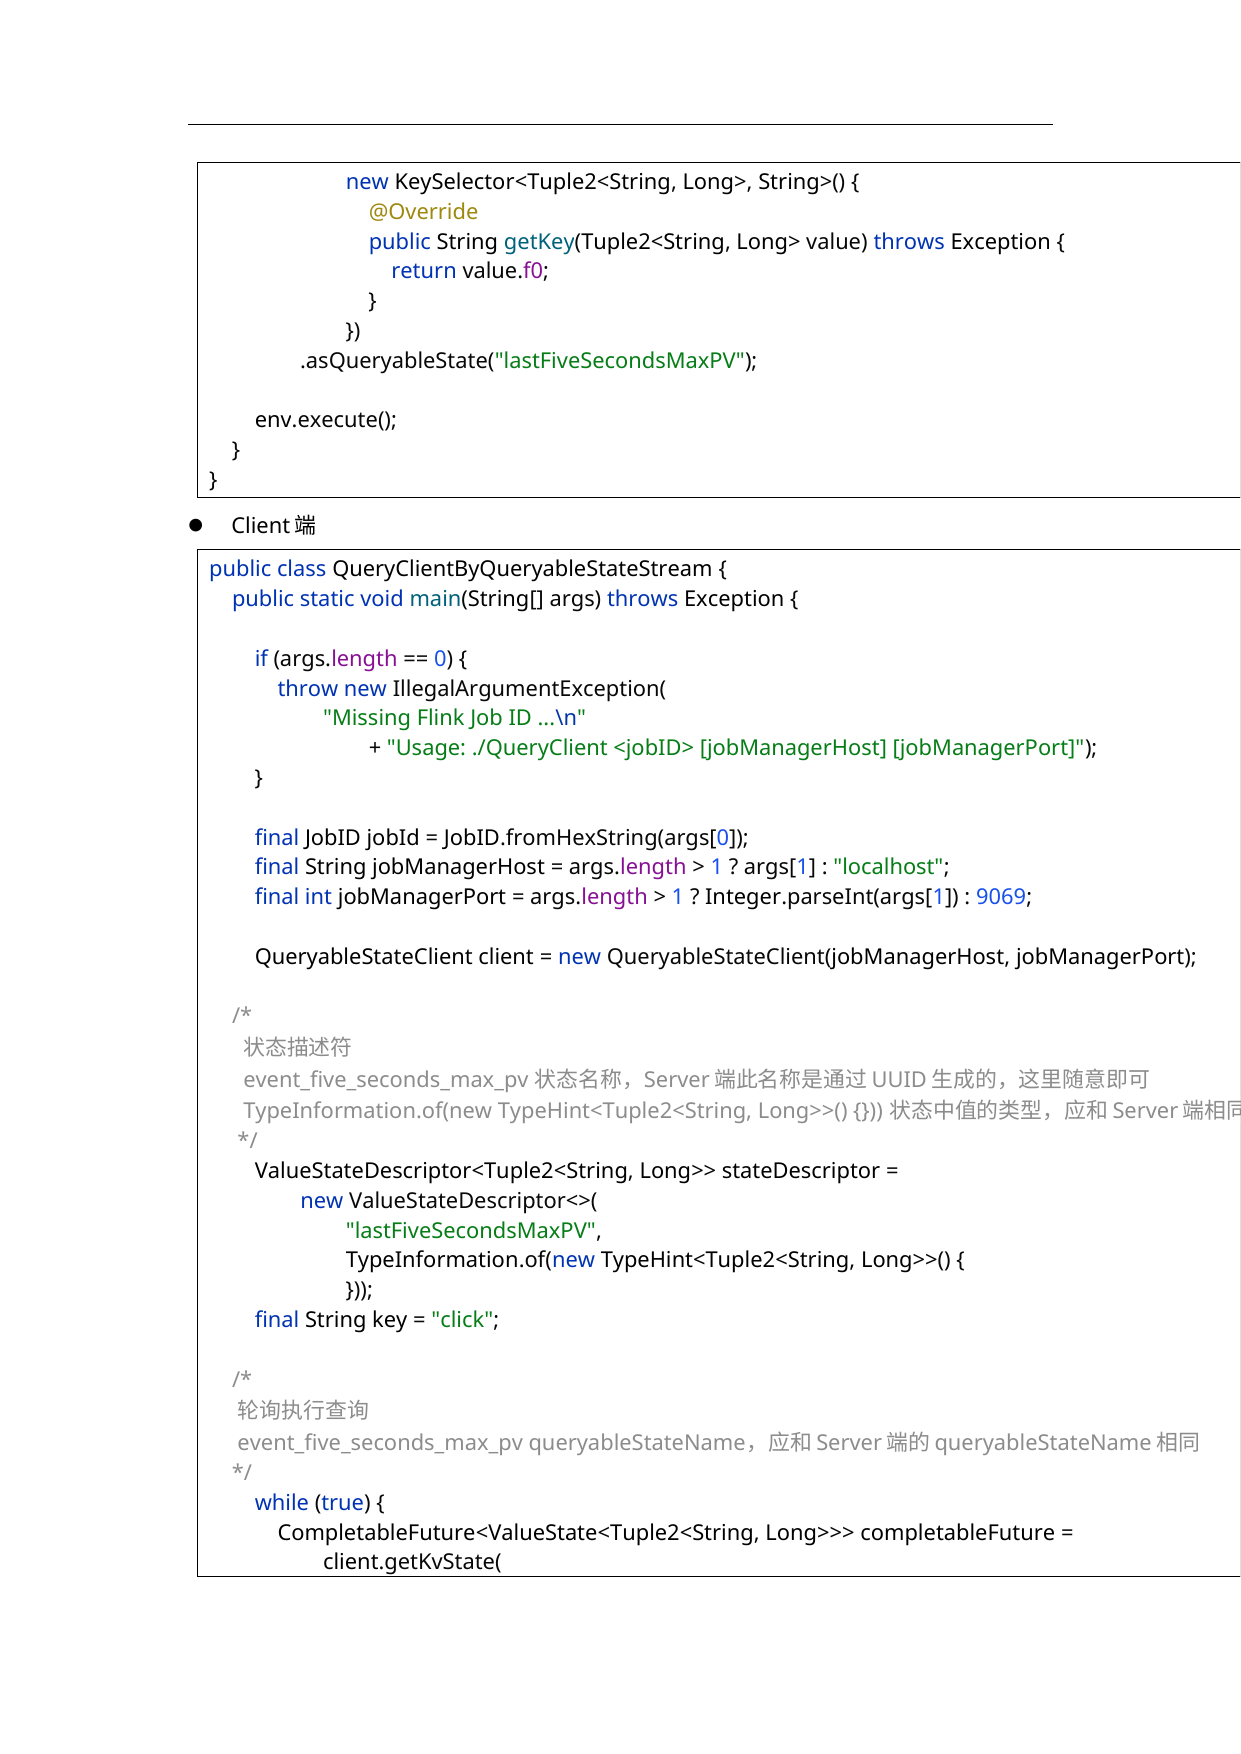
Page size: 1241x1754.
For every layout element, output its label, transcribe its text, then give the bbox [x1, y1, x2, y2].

list Client端 [187, 508, 1053, 539]
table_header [198, 550, 1240, 1576]
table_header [198, 163, 1240, 497]
